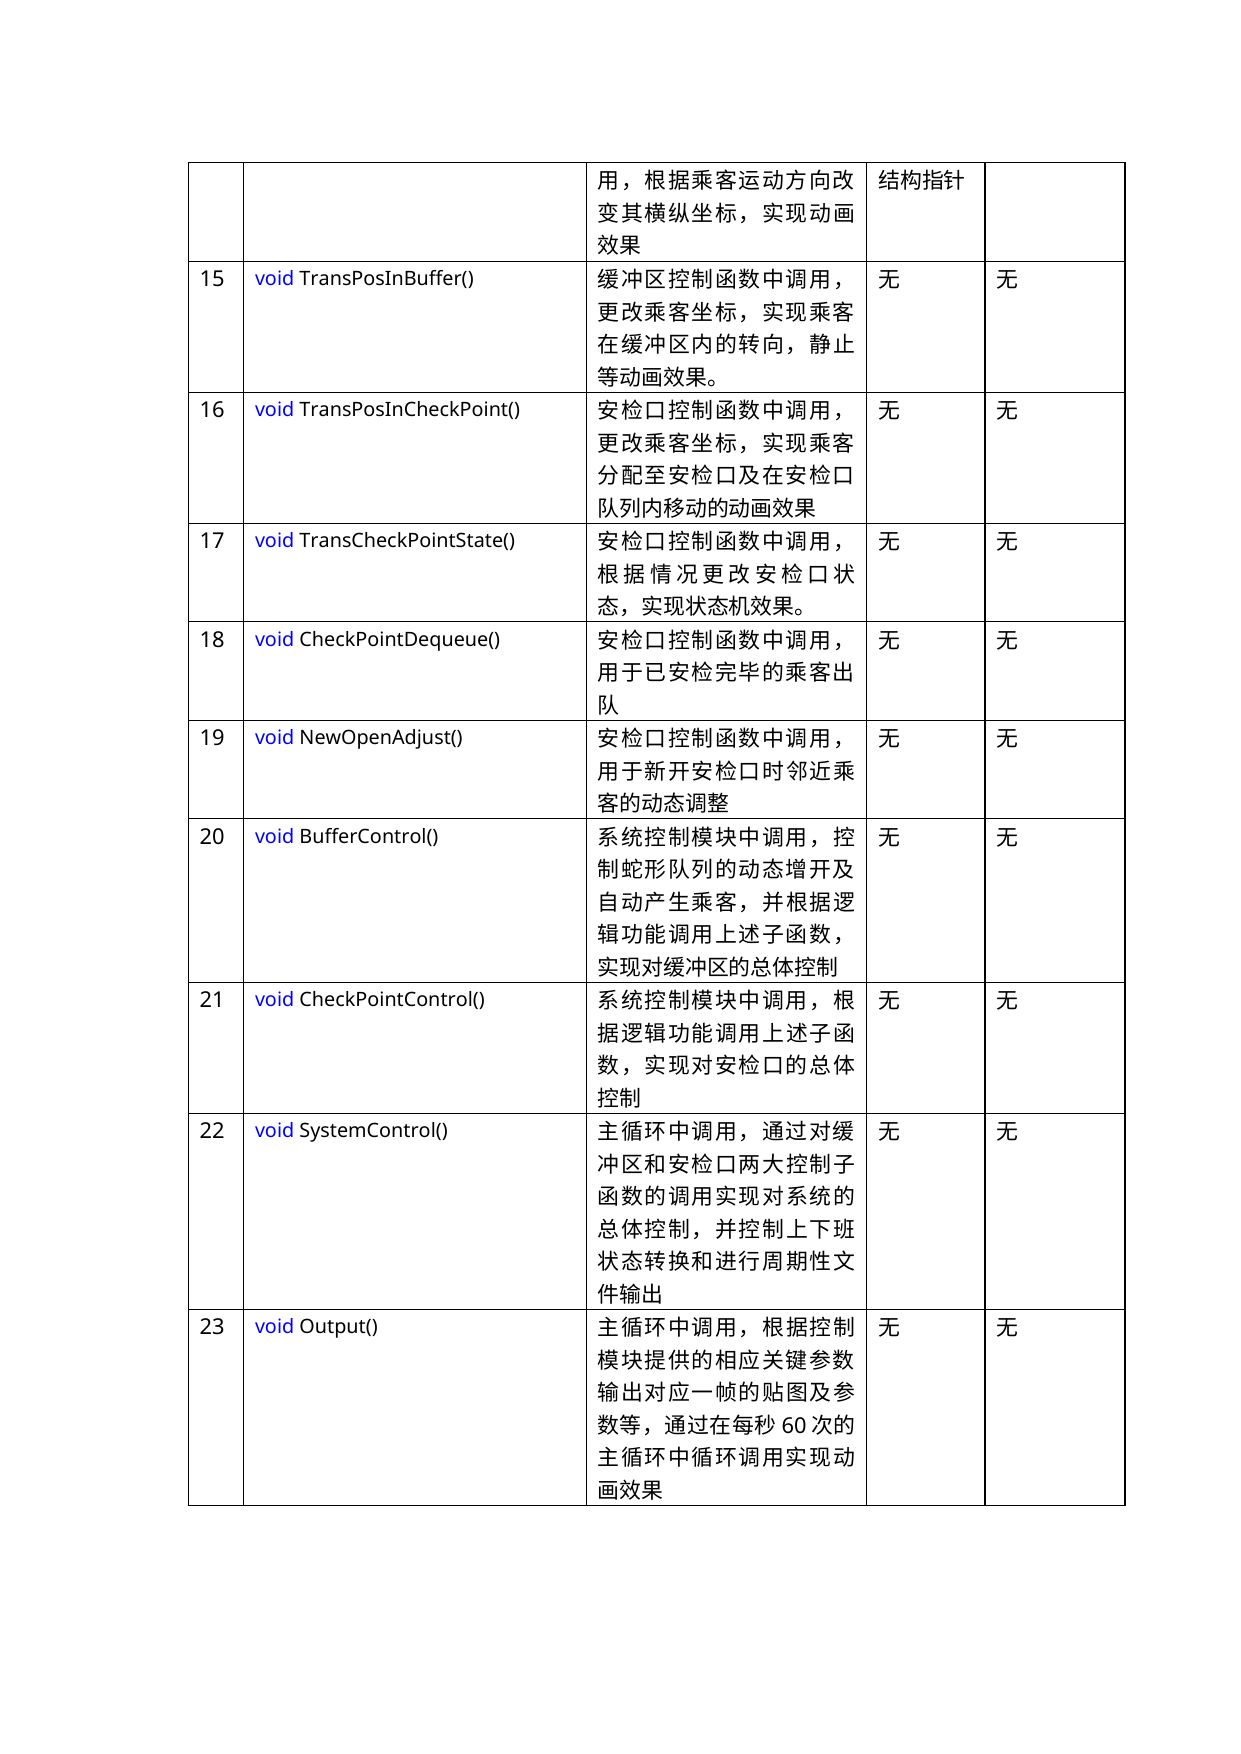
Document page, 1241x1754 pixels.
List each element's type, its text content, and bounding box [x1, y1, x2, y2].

table_cell 无 [986, 1310, 1124, 1505]
table_cell void TransPosInBuffer() [244, 262, 586, 392]
table_cell 无 [867, 1310, 984, 1505]
table_cell 无 [867, 819, 984, 982]
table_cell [244, 163, 586, 261]
table_cell 23 [189, 1310, 243, 1505]
table_cell 无 [986, 819, 1124, 982]
table_cell 18 [189, 622, 243, 720]
table_cell 无 [986, 163, 1124, 261]
table_cell 安检口控制函数中调用，用于新开安检口时邻近乘客的动态调整 [587, 721, 866, 818]
table_cell 安检口控制函数中调用，根据情况更改安检口状态，实现状态机效果。 [587, 524, 866, 621]
table_cell 22 [189, 1114, 243, 1309]
table_cell 21 [189, 983, 243, 1113]
table_cell 15 [189, 262, 243, 392]
table_cell 无 [986, 983, 1124, 1113]
table_cell void TransPosInCheckPoint() [244, 393, 586, 523]
table_cell 缓冲区控制函数中调用，更改乘客坐标，实现乘客在缓冲区内的转向，静止等动画效果。 [587, 262, 866, 392]
table_cell 无 [867, 393, 984, 523]
table_cell 乘客数据结构指针 [867, 163, 984, 261]
table_cell 无 [986, 1114, 1124, 1309]
table_cell void CheckPointControl() [244, 983, 586, 1113]
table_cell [587, 163, 866, 261]
table_cell void CheckPointDequeue() [244, 622, 586, 720]
table_cell void Output() [244, 1310, 586, 1505]
table_cell 系统控制模块中调用，根据逻辑功能调用上述子函数，实现对安检口的总体控制 [587, 983, 866, 1113]
table_cell 14 [189, 163, 243, 261]
table_cell 无 [986, 524, 1124, 621]
table_cell 无 [867, 524, 984, 621]
table_cell 无 [867, 1114, 984, 1309]
table_cell 无 [986, 622, 1124, 720]
table_cell 无 [867, 983, 984, 1113]
table_cell void BufferControl() [244, 819, 586, 982]
table_cell 无 [867, 262, 984, 392]
table_cell 无 [867, 721, 984, 818]
table_cell 无 [986, 721, 1124, 818]
table_cell 19 [189, 721, 243, 818]
table_cell void TransCheckPointState() [244, 524, 586, 621]
table_cell 系统控制模块中调用，控制蛇形队列的动态增开及自动产生乘客，并根据逻辑功能调用上述子函数，实现对缓冲区的总体控制 [587, 819, 866, 982]
table_cell 安检口控制函数中调用，更改乘客坐标，实现乘客分配至安检口及在安检口队列内移动的动画效果 [587, 393, 866, 523]
table_cell 主循环中调用，根据控制模块提供的相应关键参数输出对应一帧的贴图及参数等，通过在每秒60次的主循环中循环调用实现动画效果 [587, 1310, 866, 1505]
table_cell 20 [189, 819, 243, 982]
table_cell void NewOpenAdjust() [244, 721, 586, 818]
table_cell 无 [867, 622, 984, 720]
table_cell 16 [189, 393, 243, 523]
table_cell 17 [189, 524, 243, 621]
table_cell void SystemControl() [244, 1114, 586, 1309]
table_cell 安检口控制函数中调用，用于已安检完毕的乘客出队 [587, 622, 866, 720]
table_cell 无 [986, 262, 1124, 392]
table_cell 主循环中调用，通过对缓冲区和安检口两大控制子函数的调用实现对系统的总体控制，并控制上下班状态转换和进行周期性文件输出 [587, 1114, 866, 1309]
table_cell 无 [986, 393, 1124, 523]
